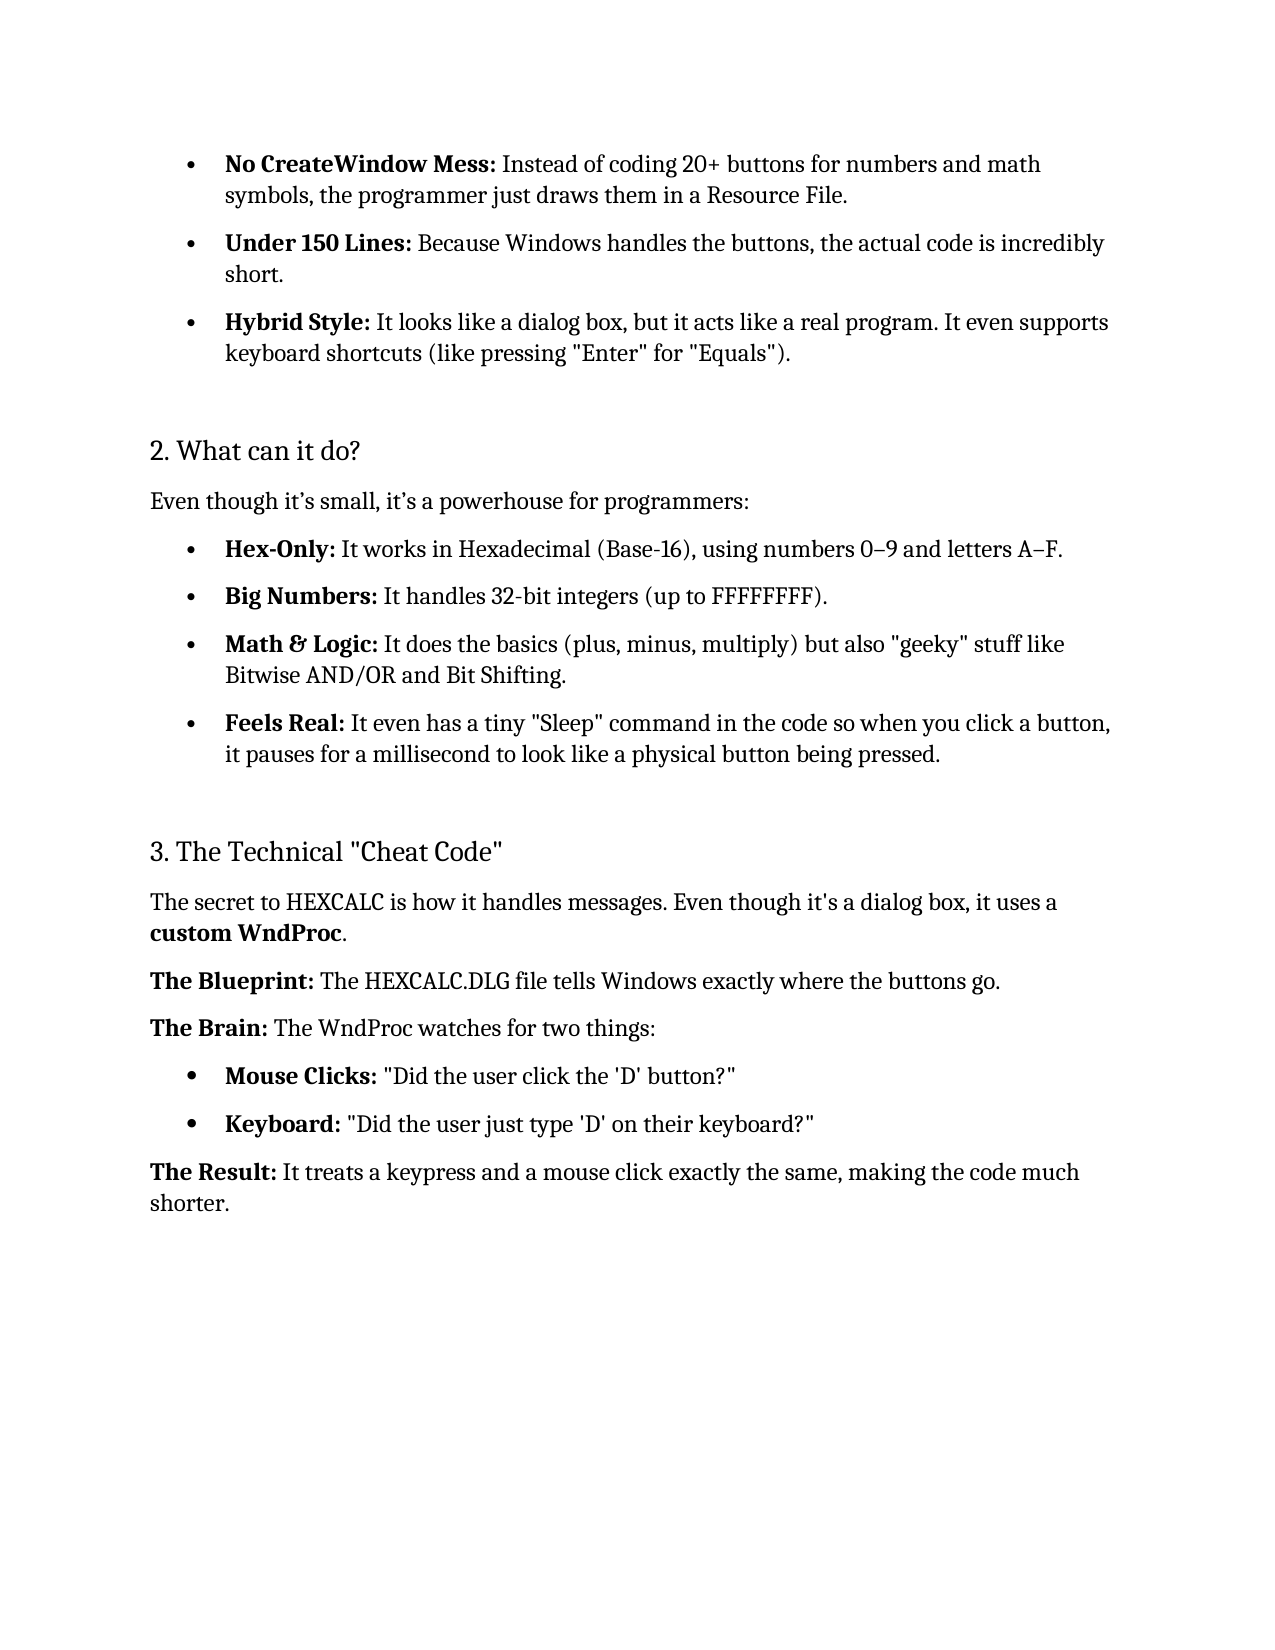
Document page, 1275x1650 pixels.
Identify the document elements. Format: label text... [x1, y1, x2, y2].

text The secret to HEXCALC is how it handles messages. Even though it's a dialog box, it uses a custom WndProc. [150, 888, 1125, 948]
text The Blueprint: The HEXCALC.DLG file tells Windows exactly where the buttons go. [150, 967, 1125, 995]
text 3. The Technical "Cheat Code" [150, 835, 1125, 869]
list Keyboard: "Did the user just type 'D' on their keyboard?" [187, 1110, 1125, 1138]
list Big Numbers: It handles 32-bit integers (up to FFFFFFFF). [187, 582, 1125, 611]
text 2. What can it do? [150, 434, 1125, 467]
list Under 150 Lines: Because Windows handles the buttons, the actual code is incredibly short. [187, 229, 1125, 288]
text The Result: It treats a keypress and a mouse click exactly the same, making the code much shorter. [150, 1157, 1125, 1217]
list Mouse Clicks: "Did the user click the 'D' button?" [187, 1062, 1125, 1091]
list Math & Logic: It does the basics (plus, minus, multiply) but also "geeky" stuff like Bitwise AND/OR and Bit Shifting. [187, 630, 1125, 690]
list No CreateWindow Mess: Instead of coding 20+ buttons for numbers and math symbols, the programmer just draws them in a Resource File. [187, 150, 1125, 210]
text The Brain: The WndProc watches for two things: [150, 1014, 1125, 1043]
list Feels Real: It even has a tiny "Sleep" command in the code so when you click a button, it pauses for a millisecond to look like a physical button being pressed. [187, 709, 1125, 768]
list Hybrid Style: It looks like a dialog box, but it acts like a real program. It even supports keyboard shortcuts (like pressing "Enter" for "Equals"). [187, 307, 1125, 367]
list Hex-Only: It works in Hexadecimal (Base-16), using numbers 0–9 and letters A–F. [187, 534, 1125, 563]
text Even though it’s small, it’s a powerhouse for programmers: [150, 487, 1125, 516]
